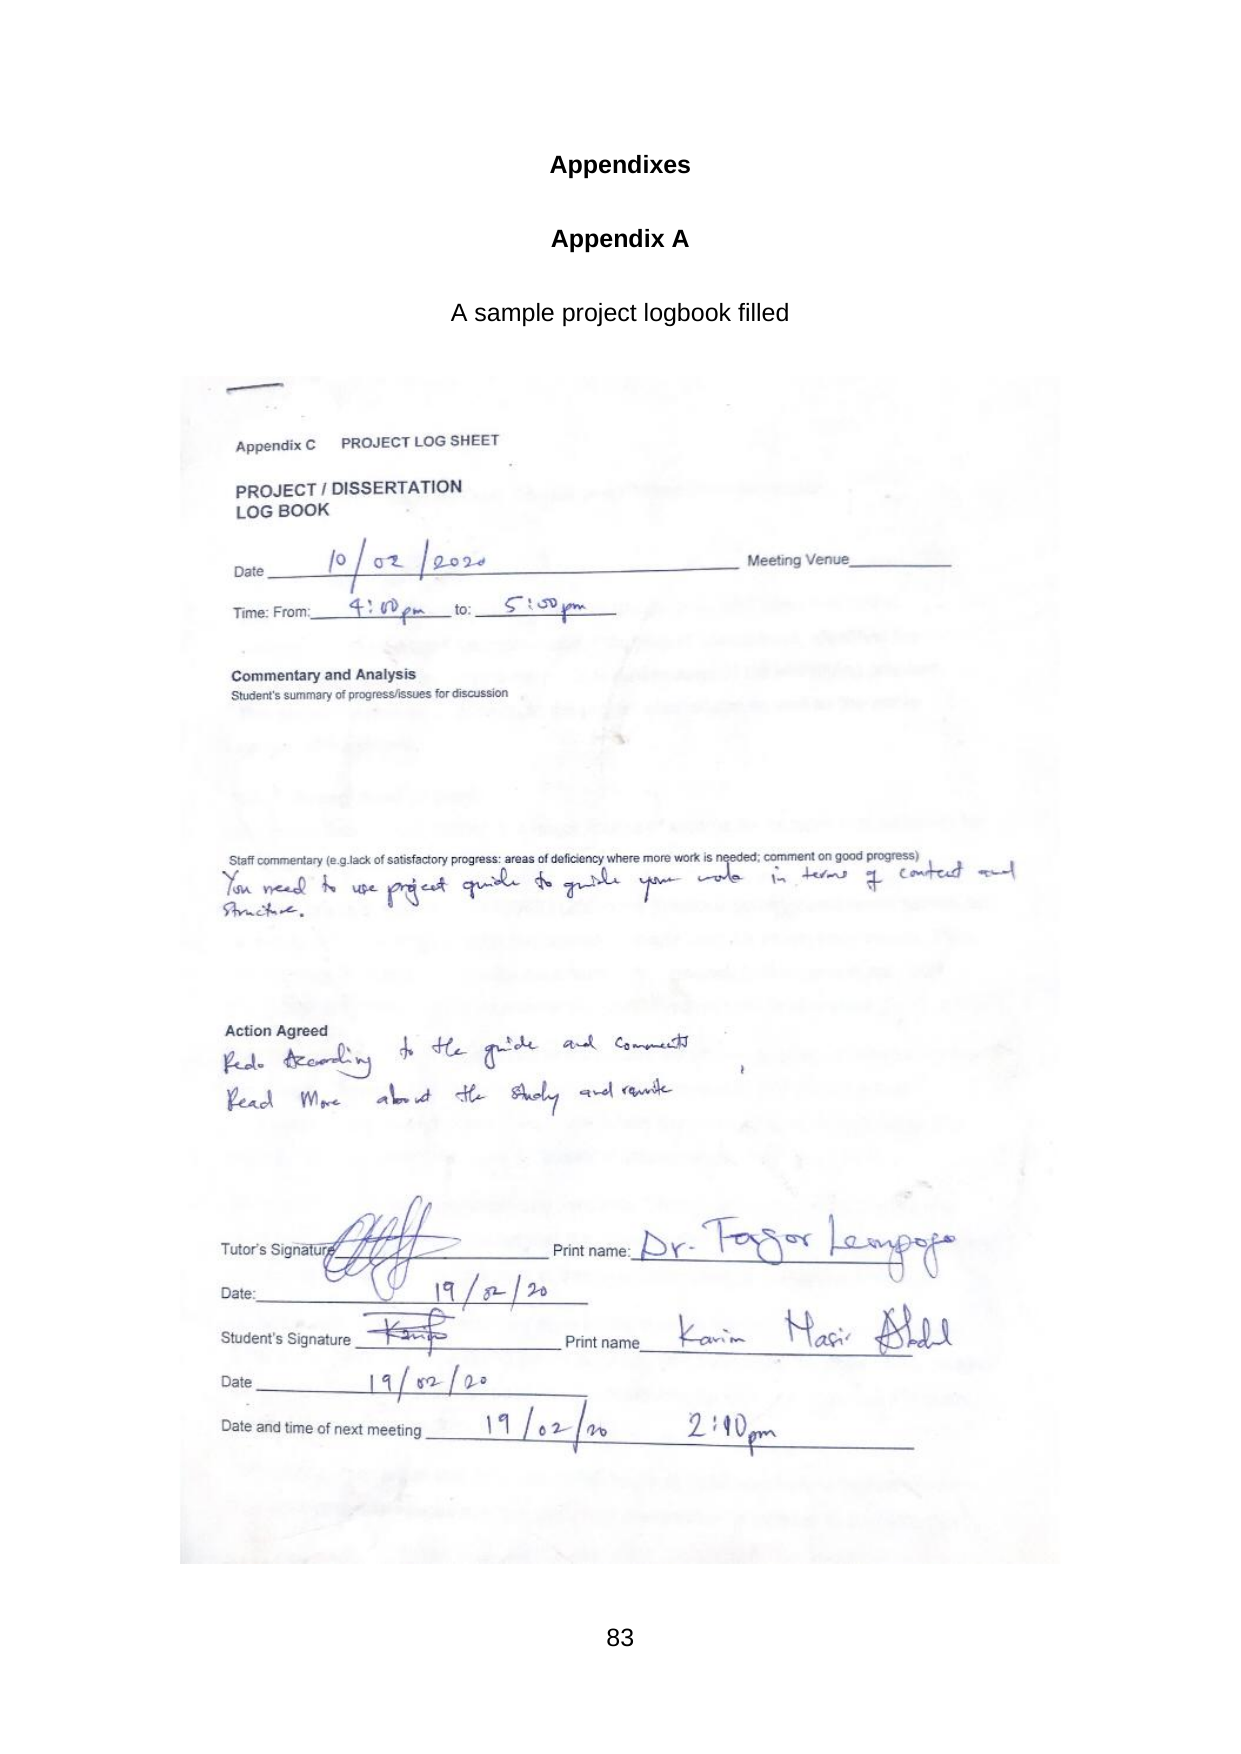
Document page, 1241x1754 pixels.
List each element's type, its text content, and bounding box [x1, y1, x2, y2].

subtitle Appendixes [150, 150, 1090, 179]
text A sample project logbook filled [150, 298, 1090, 327]
text Appendix A [150, 224, 1090, 253]
